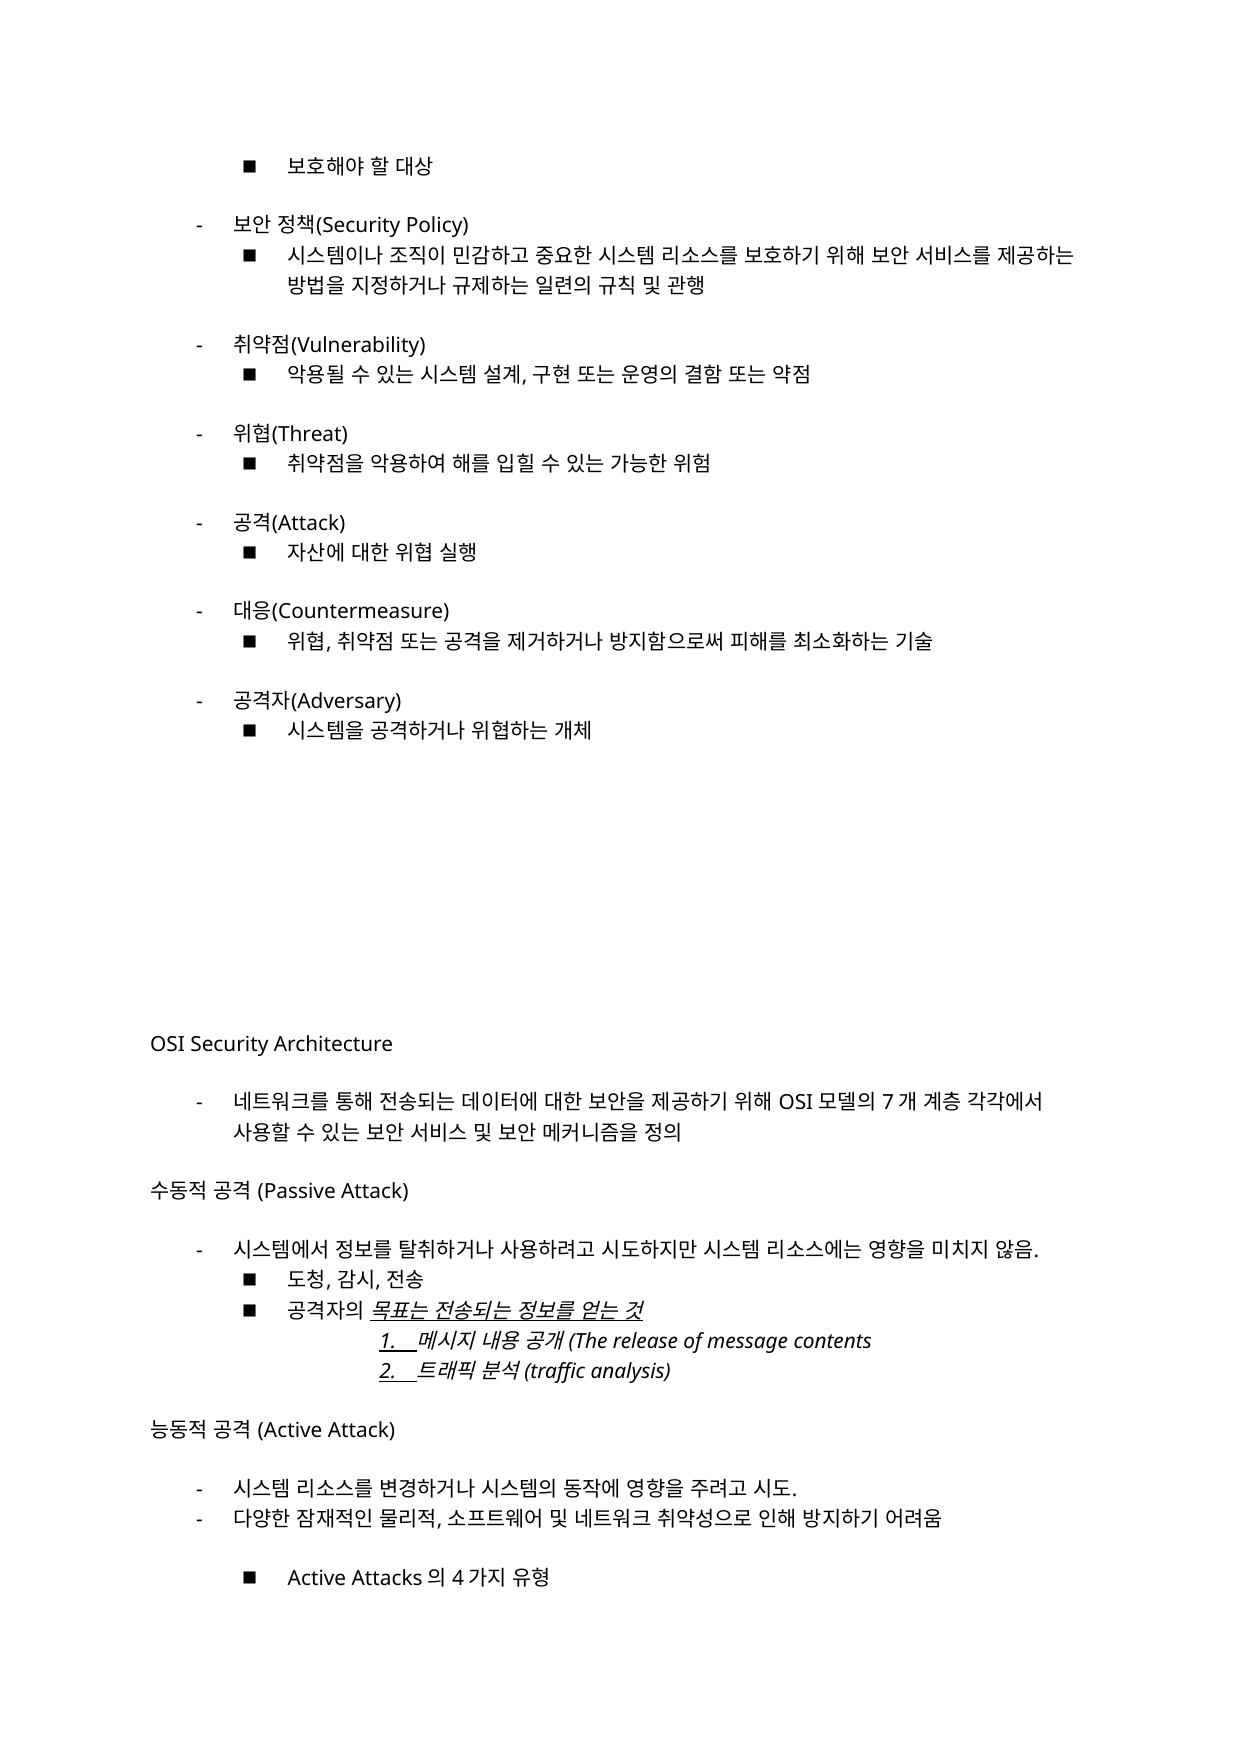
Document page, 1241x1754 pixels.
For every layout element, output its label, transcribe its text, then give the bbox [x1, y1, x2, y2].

text 수동적 공격 (Passive Attack) [150, 1174, 1090, 1205]
list 취약점을 악용하여 해를 입힐 수 있는 가능한 위험 [242, 447, 1090, 477]
list 자산에 대한 위협 실행 [242, 536, 1090, 566]
list 도청, 감시, 전송 [242, 1264, 1090, 1294]
list 공격(Attack) [196, 506, 1090, 536]
list 시스템을 공격하거나 위협하는 개체 [242, 714, 1090, 744]
list 시스템이나 조직이 민감하고 중요한 시스템 리소스를 보호하기 위해 보안 서비스를 제공하는 방법을 지정하거나 규제하는 일련의 규칙 및 관행 [242, 239, 1090, 299]
list 대응(Countermeasure) [196, 595, 1090, 625]
list 공격자의 목표는 전송되는 정보를 얻는 것 [242, 1294, 1090, 1324]
list Active Attacks의 4가지 유형 [242, 1561, 1090, 1591]
text 능동적 공격 (Active Attack) [150, 1413, 1090, 1443]
list 다양한 잠재적인 물리적, 소프트웨어 및 네트워크 취약성으로 인해 방지하기 어려움 [196, 1502, 1090, 1533]
list 네트워크를 통해 전송되는 데이터에 대한 보안을 제공하기 위해 OSI 모델의 7개 계층 각각에서 사용할 수 있는 보안 서비스 및 보안 메커니즘을 정의 [196, 1086, 1090, 1146]
list 보호해야 할 대상 [242, 150, 1090, 180]
list 보안 정책(Security Policy) [196, 209, 1090, 239]
list 트래픽 분석 (traffic analysis) [379, 1354, 1090, 1385]
text OSI Security Architecture [150, 1029, 1090, 1057]
list 시스템에서 정보를 탈취하거나 사용하려고 시도하지만 시스템 리소스에는 영향을 미치지 않음. [196, 1233, 1090, 1264]
list 악용될 수 있는 시스템 설계, 구현 또는 운영의 결함 또는 약점 [242, 358, 1090, 388]
list 메시지 내용 공개 (The release of message contents [379, 1324, 1090, 1354]
list 취약점(Vulnerability) [196, 328, 1090, 358]
list 시스템 리소스를 변경하거나 시스템의 동작에 영향을 주려고 시도. [196, 1472, 1090, 1502]
list 공격자(Adversary) [196, 684, 1090, 714]
list 위협, 취약점 또는 공격을 제거하거나 방지함으로써 피해를 최소화하는 기술 [242, 625, 1090, 655]
list 위협(Threat) [196, 417, 1090, 447]
